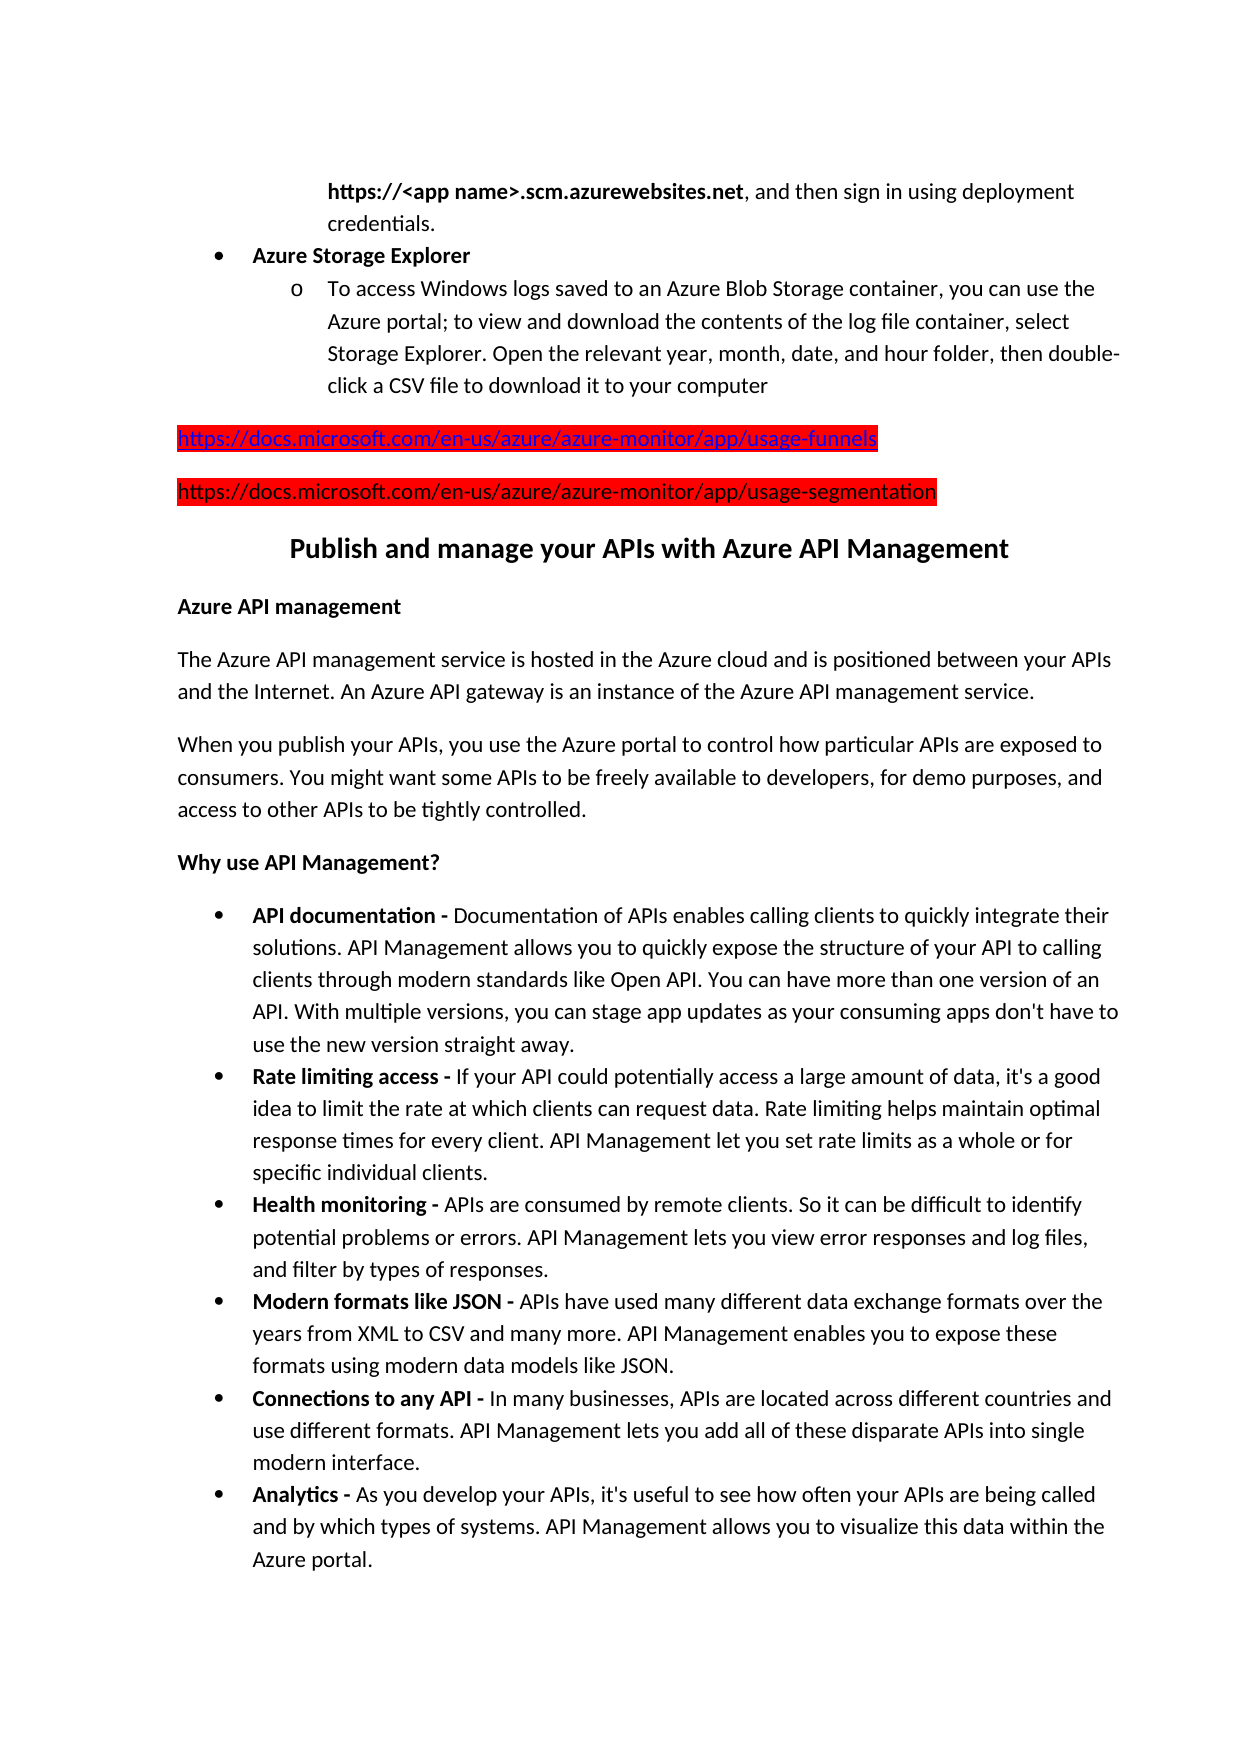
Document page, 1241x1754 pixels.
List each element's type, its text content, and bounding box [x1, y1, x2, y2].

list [290, 177, 1122, 237]
text When you publish your APIs, you use the Azure portal to control how particular APIs are exposed to consumers. You might want some APIs to be freely available to developers, for demo purposes, and access to other APIs to be tightly controlled. [177, 731, 1122, 823]
text Azure API management [177, 592, 1122, 620]
list Health monitoring - APIs are consumed by remote clients. So it can be difficult to identify potential problems or errors. API Management lets you view error responses and log files, and filter by types of responses. [215, 1191, 1122, 1283]
text https://docs.microsoft.com/en-us/azure/azure-monitor/app/usage-funnels [177, 424, 1122, 452]
list To access Windows logs saved to an Azure Blob Storage container, you can use the Azure portal; to view and download the contents of the log file container, select Storage Explorer. Open the relevant year, month, date, and hour folder, then double-click a CSV file to download it to your computer [290, 274, 1122, 399]
text https://docs.microsoft.com/en-us/azure/azure-monitor/app/usage-segmentation [177, 477, 1122, 506]
list Connections to any API - In many businesses, APIs are located across different countries and use different formats. API Management lets you add all of these disparate APIs into single modern interface. [215, 1384, 1122, 1476]
text The Azure API management service is hosted in the Azure cloud and is positioned between your APIs and the Internet. An Azure API gateway is an instance of the Azure API management service. [177, 645, 1122, 706]
text Publish and manage your APIs with Azure API Management [177, 531, 1122, 566]
list API documentation - Documentation of APIs enables calling clients to quickly integrate their solutions. API Management allows you to quickly expose the structure of your API to calling clients through modern standards like Open API. You can have more than one version of an API. With multiple versions, you can stage app updates as your consuming apps don't have to use the new version straight away. [215, 901, 1122, 1058]
list Azure Storage Explorer [215, 242, 1122, 269]
text Why use API Management? [177, 848, 1122, 876]
list Analytics - As you develop your APIs, it's useful to see how often your APIs are being called and by which types of systems. API Management allows you to visualize this data within the Azure portal. [215, 1480, 1122, 1573]
list Modern formats like JSON - APIs have used many different data exchange formats over the years from XML to CSV and many more. API Management enables you to expose these formats using modern data models like JSON. [215, 1287, 1122, 1379]
list Rate limiting access - If your API could potentially access a large amount of data, it's a good idea to limit the rate at which clients can request data. Rate limiting helps maintain optimal response times for every client. API Management let you set rate limits as a whole or for specific individual clients. [215, 1062, 1122, 1186]
